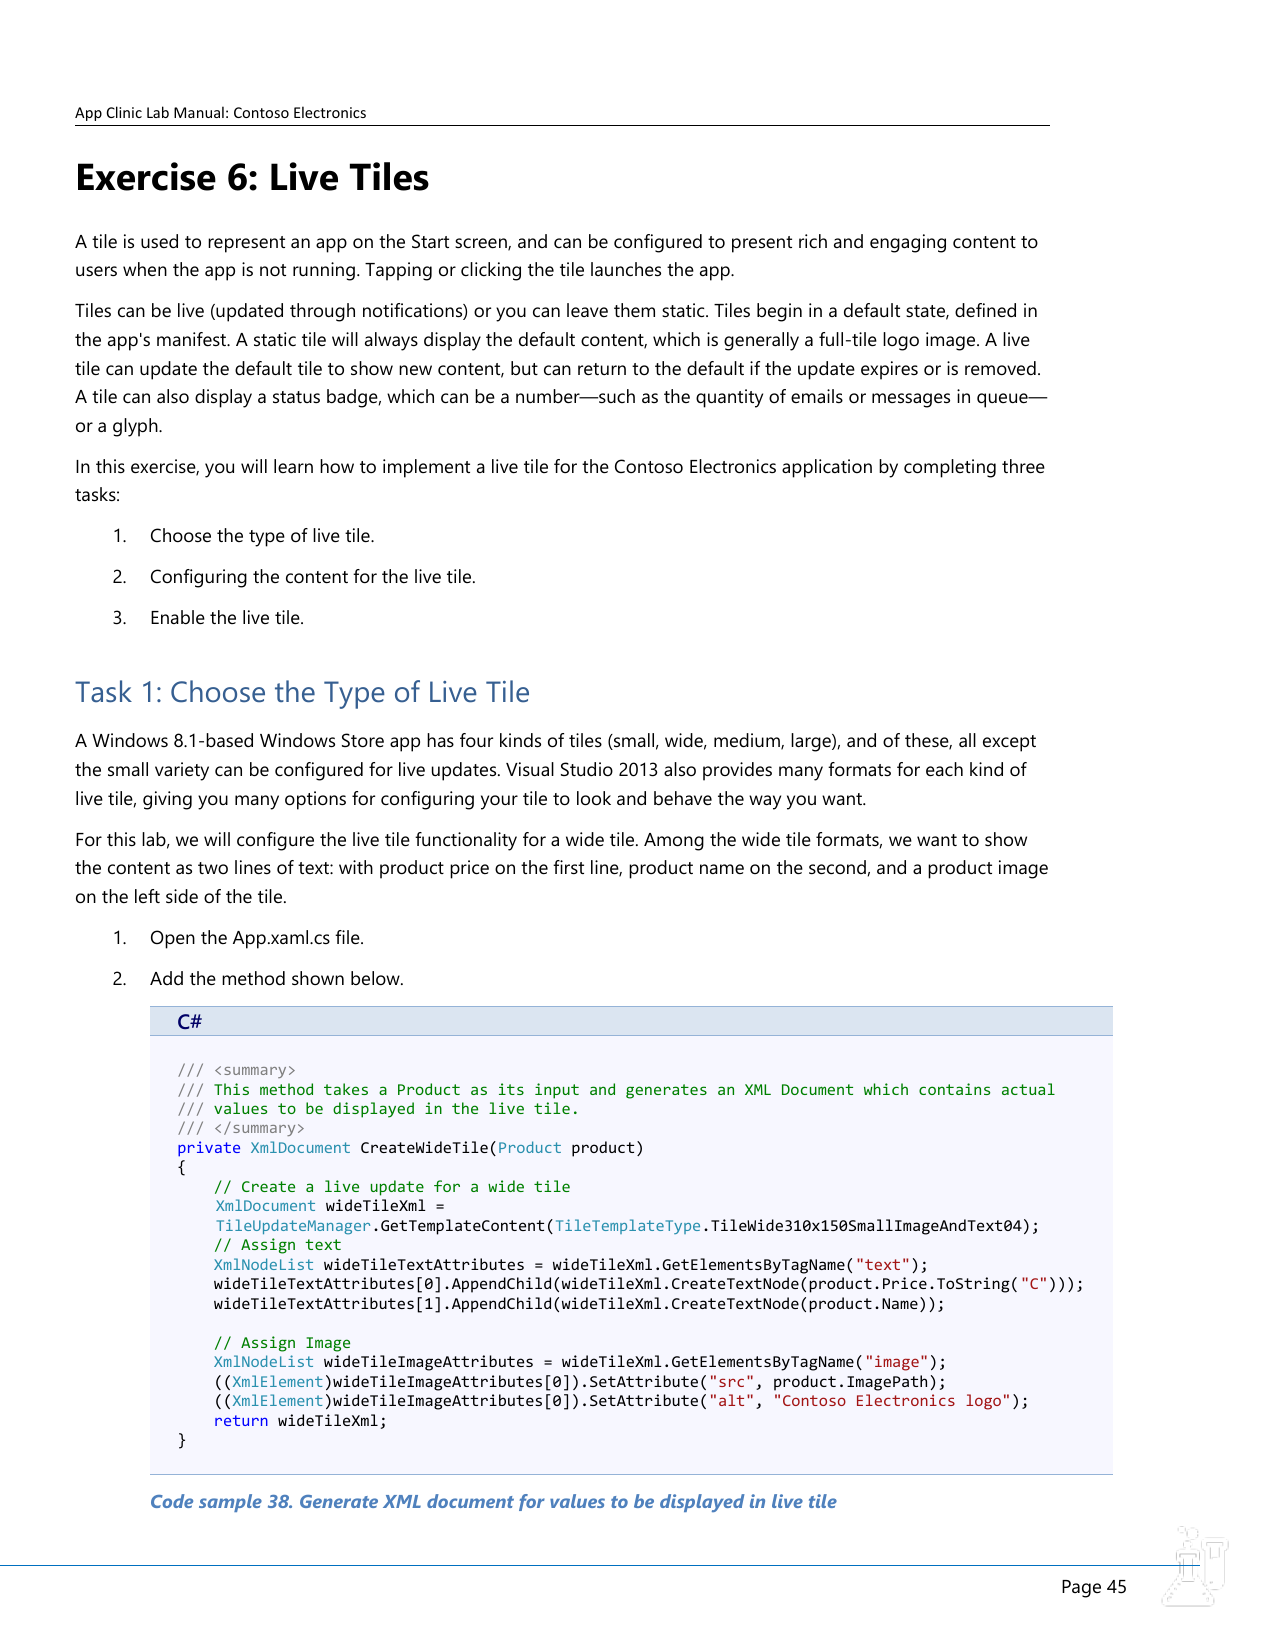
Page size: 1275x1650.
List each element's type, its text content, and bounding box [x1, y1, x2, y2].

table_cell /// <summary> /// This method takes a Product as its input and generates an XML Document which contains actual /// values to be displayed in the live tile. /// </summary> private XmlDocument CreateWideTile(Product product) { // Create a live update for a wide tile XmlDocument wideTileXml = TileUpdateManager.GetTemplateContent(TileTemplateType.TileWide310x150SmallImageAndText04); // Assign text XmlNodeList wideTileTextAttributes = wideTileXml.GetElementsByTagName("text"); wideTileTextAttributes[0].AppendChild(wideTileXml.CreateTextNode(product.Price.ToString("C"))); wideTileTextAttributes[1].AppendChild(wideTileXml.CreateTextNode(product.Name)); // Assign Image XmlNodeList wideTileImageAttributes = wideTileXml.GetElementsByTagName("image"); ((XmlElement)wideTileImageAttributes[0]).SetAttribute("src", product.ImagePath); ((XmlElement)wideTileImageAttributes[0]).SetAttribute("alt", "Contoso Electronics logo"); return wideTileXml; } [150, 1036, 1113, 1474]
text In this exercise, you will learn how to implement a live tile for the Contoso Electronics application by completing three tasks: [75, 453, 1050, 506]
text A Windows 8.1-based Windows Store app has four kinds of tiles (small, wide, medium, large), and of these, all except the small variety can be configured for live updates. Visual Studio 2013 also provides many formats for each kind of live tile, giving you many options for configuring your tile to look and behave the way you want. [75, 728, 1050, 810]
text Tiles can be live (updated through notifications) or you can leave them static. Tiles begin in a default state, defined in the app's manifest. A static tile will always display the default content, which is generally a full-tile logo image. A live tile can update the default tile to show new content, but can return to the default if the update expires or is removed. A tile can also display a status badge, which can be a number—such as the quantity of emails or messages in queue—or a glyph. [75, 298, 1050, 437]
list Enable the live tile. [112, 604, 1050, 629]
list Choose the type of live tile. [112, 522, 1050, 547]
text Code sample 38. Generate XML document for values to be displayed in live tile [75, 1488, 1050, 1513]
subtitle Task 1: Choose the Type of Live Tile [75, 671, 1050, 709]
table_header C# [150, 1007, 1113, 1035]
list Open the App.xaml.cs file. [112, 924, 1050, 949]
subtitle Exercise 6: Live Tiles [75, 150, 1050, 200]
list Add the method shown below. [112, 965, 1050, 990]
text For this lab, we will configure the live tile functionality for a wide tile. Among the wide tile formats, we want to show the content as two lines of text: with product price on the first line, product name on the second, and a product image on the left side of the tile. [75, 826, 1050, 908]
list Configuring the content for the live tile. [112, 563, 1050, 588]
text A tile is used to represent an app on the Start screen, and can be configured to present rich and engaging content to users when the app is not running. Tapping or clicking the tile launches the app. [75, 228, 1050, 282]
